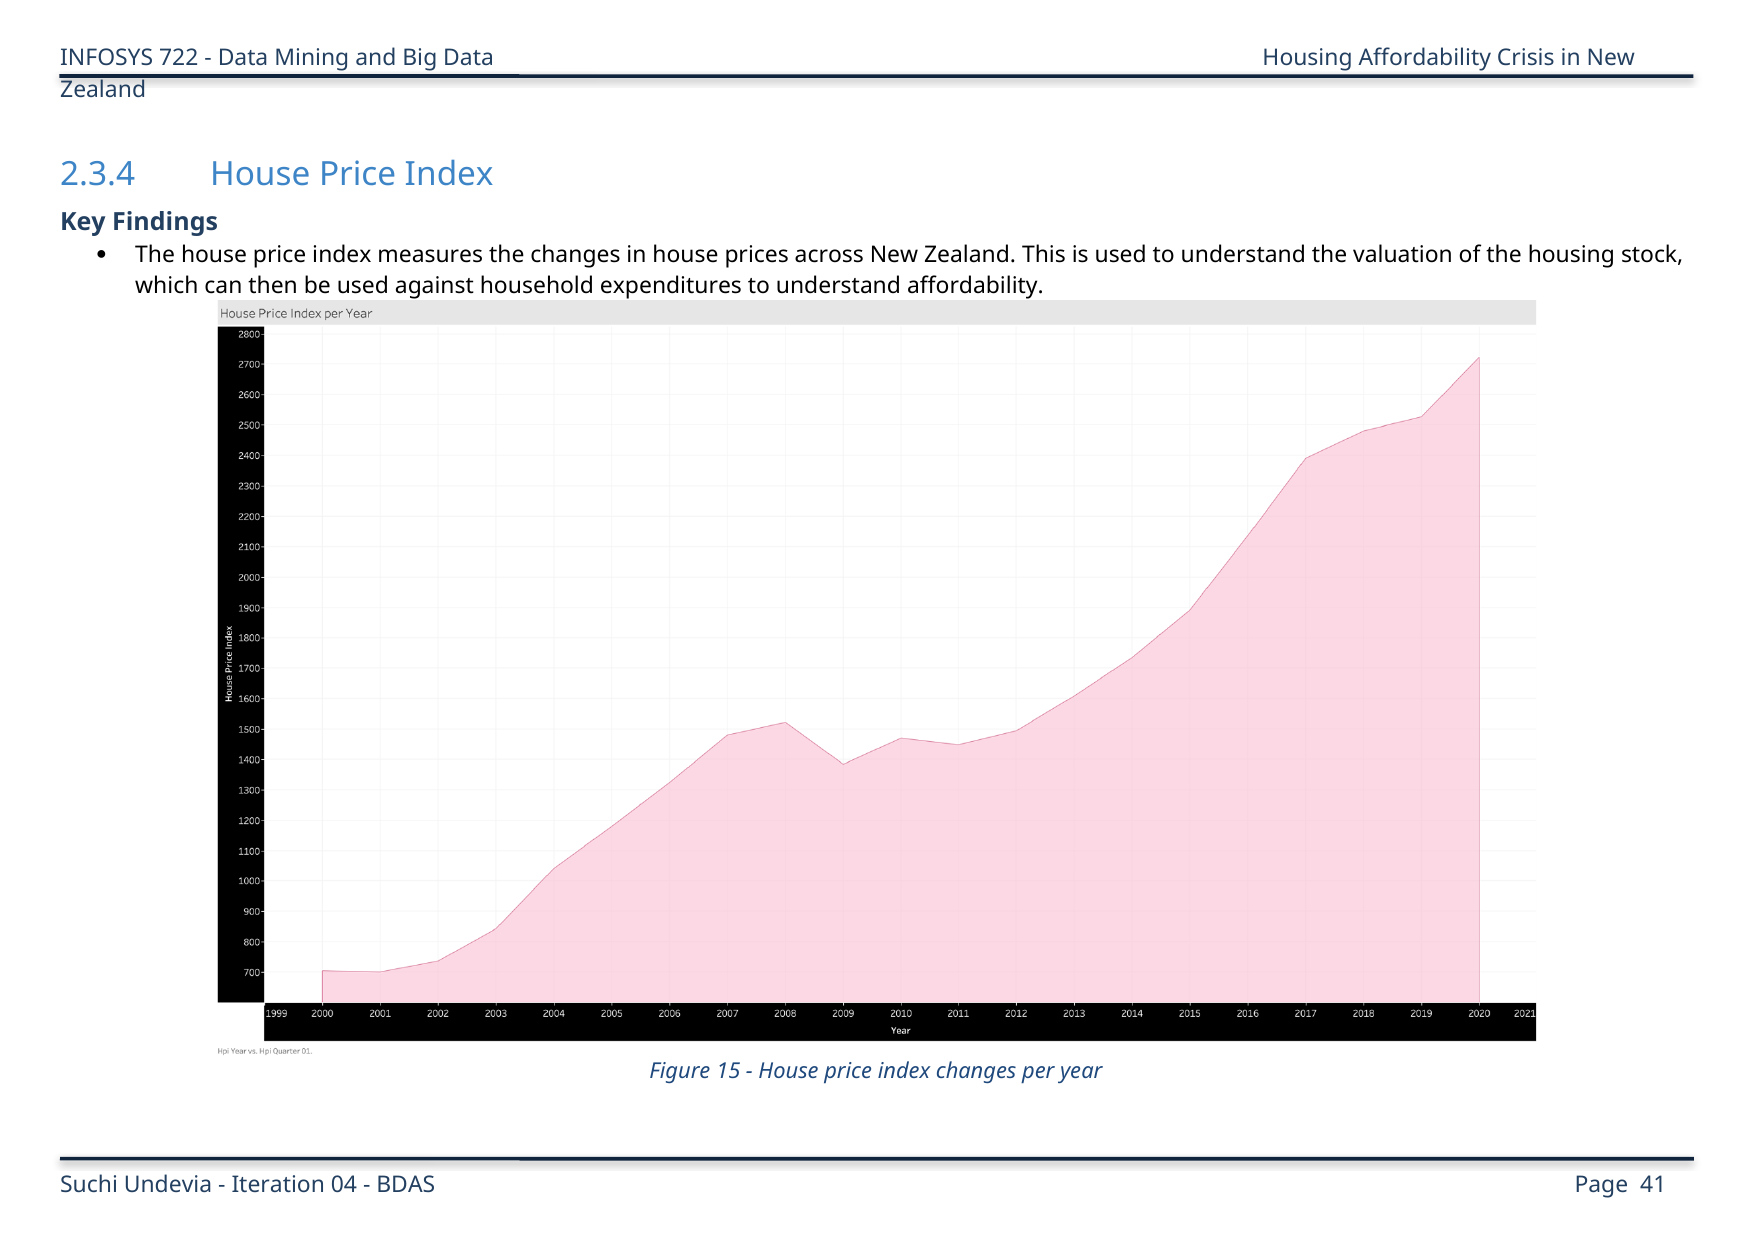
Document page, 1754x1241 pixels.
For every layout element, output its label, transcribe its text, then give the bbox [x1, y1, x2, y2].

text Key Findings [60, 204, 1694, 238]
picture [217, 300, 1537, 1056]
list The house price index measures the changes in house prices across New Zealand. This is used to understand the valuation of the housing stock, which can then be used against household expenditures to understand affordability. [97, 238, 1694, 300]
text Figure 15 - House price index changes per year [60, 1055, 1694, 1085]
subtitle 2.3.4 House Price Index [60, 150, 1694, 195]
